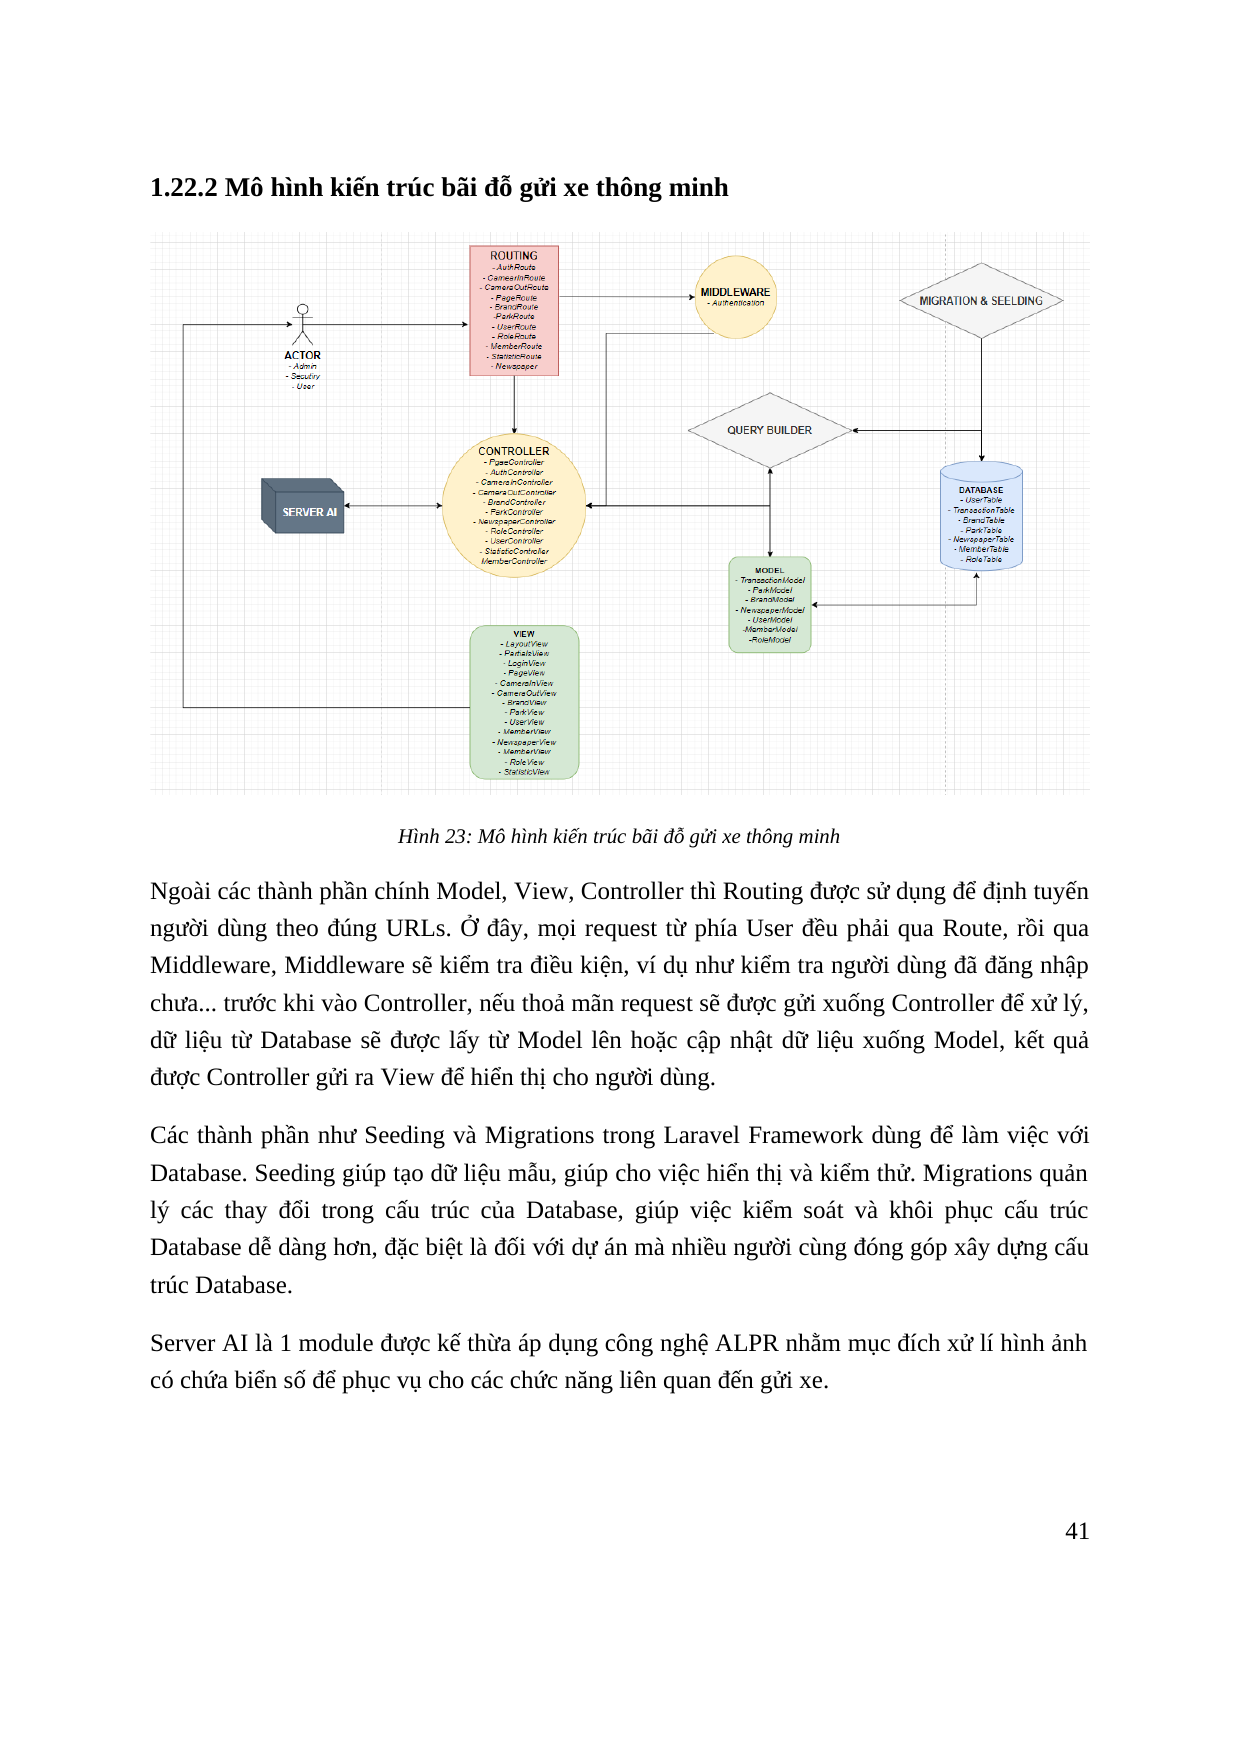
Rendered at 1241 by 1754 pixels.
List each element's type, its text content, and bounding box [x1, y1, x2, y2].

text Server AI là 1 module được kế thừa áp dụng công nghệ ALPR nhằm mục đích xử lí hình ảnh có chứa biển số để phục vụ cho các chức năng liên quan đến gửi xe. [150, 1328, 1090, 1394]
text Ngoài các thành phần chính Model, View, Controller thì Routing được sử dụng để định tuyến người dùng theo đúng URLs. Ở đây, mọi request từ phía User đều phải qua Route, rồi qua Middleware, Middleware sẽ kiểm tra điều kiện, ví dụ như kiểm tra người dùng đã đăng nhập chưa... trước khi vào Controller, nếu thoả mãn request sẽ được gửi xuống Controller để xử lý, dữ liệu từ Database sẽ được lấy từ Model lên hoặc cập nhật dữ liệu xuống Model, kết quả được Controller gửi ra View để hiển thị cho người dùng. [150, 876, 1090, 1091]
picture [150, 232, 1090, 795]
text Hình 23: Mô hình kiến trúc bãi đỗ gửi xe thông minh [150, 824, 1090, 848]
subtitle Mô hình kiến trúc bãi đỗ gửi xe thông minh [150, 171, 1090, 202]
text Các thành phần như Seeding và Migrations trong Laravel Framework dùng để làm việc với Database. Seeding giúp tạo dữ liệu mẫu, giúp cho việc hiển thị và kiểm thử. Migrations quản lý các thay đổi trong cấu trúc của Database, giúp việc kiểm soát và khôi phục cấu trúc Database dễ dàng hơn, đặc biệt là đối với dự án mà nhiều người cùng đóng góp xây dựng cấu trúc Database. [150, 1121, 1090, 1298]
